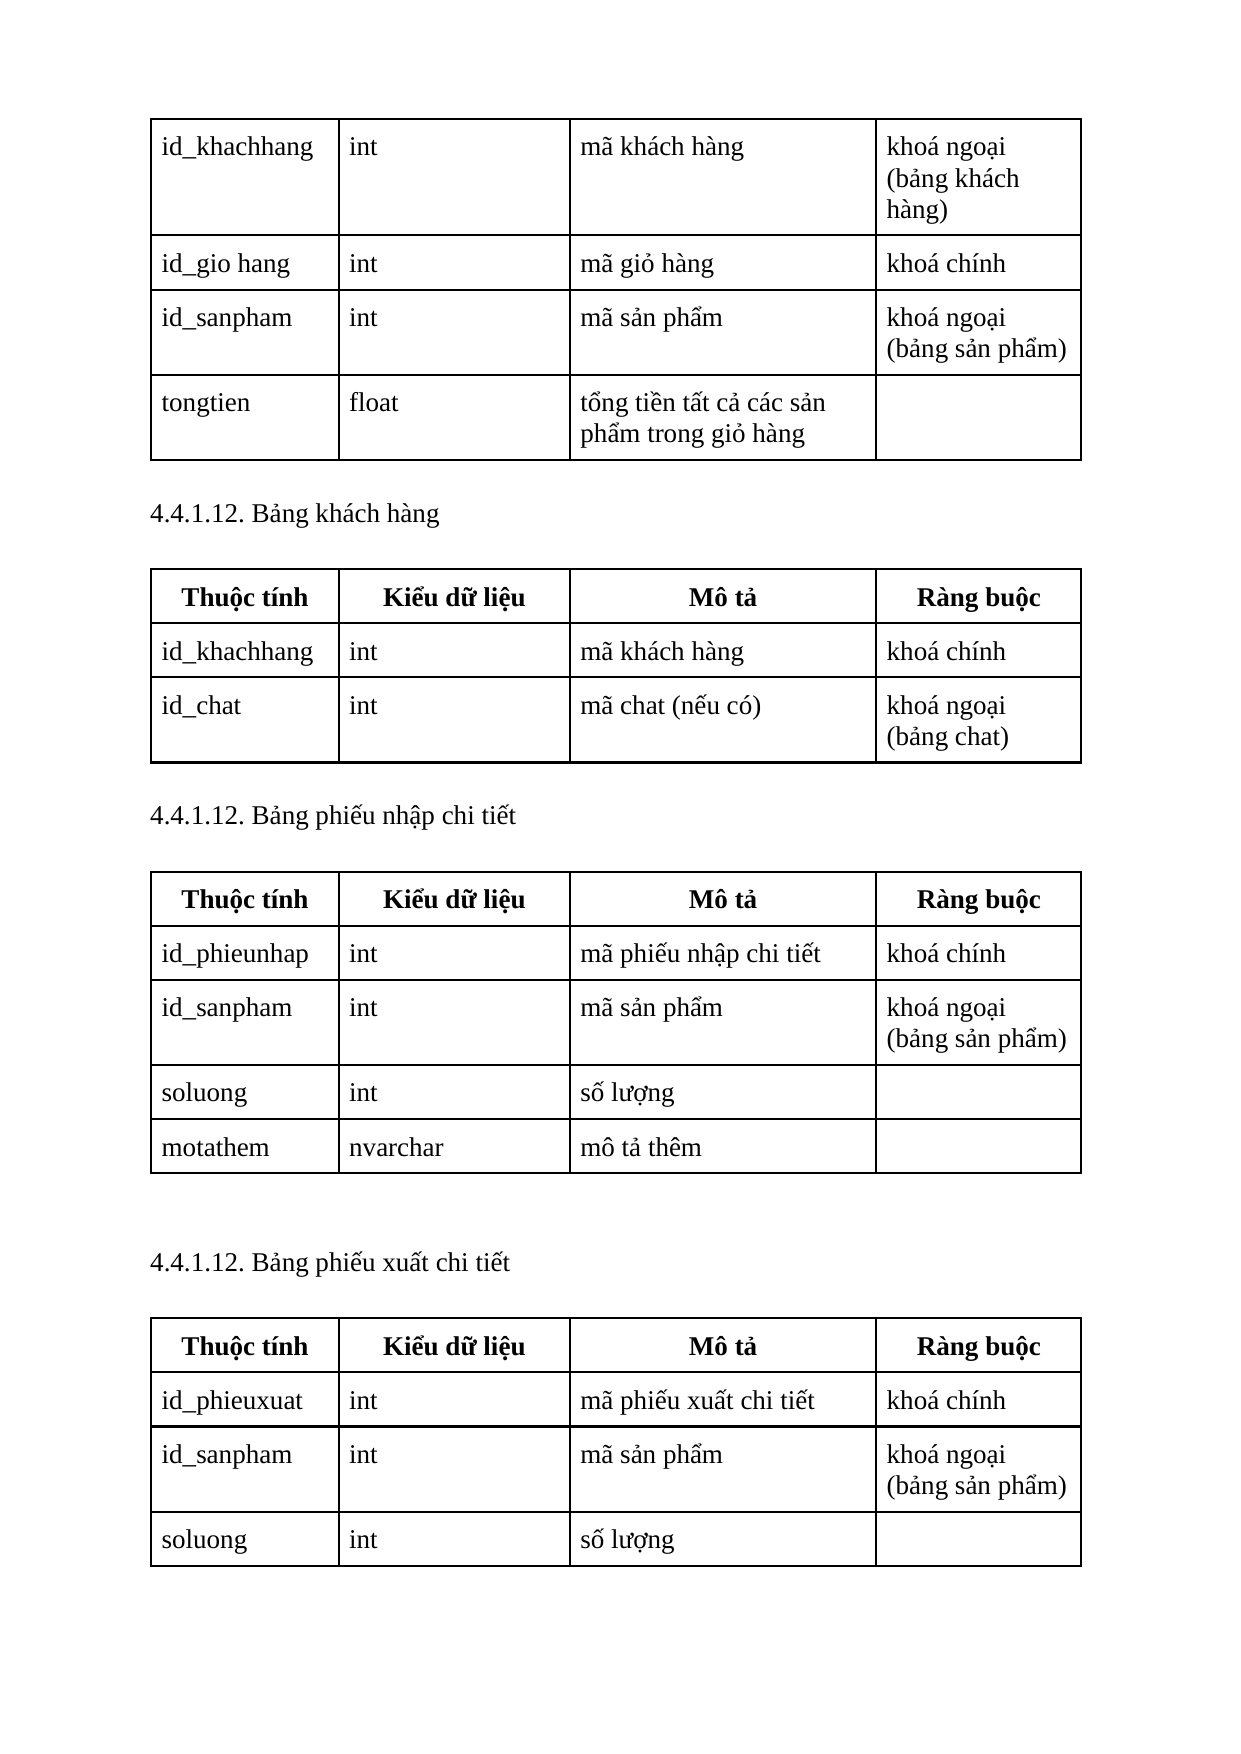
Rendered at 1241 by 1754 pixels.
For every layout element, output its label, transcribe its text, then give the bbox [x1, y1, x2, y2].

table_cell mã sản phẩm [571, 981, 875, 1064]
table_cell [877, 1120, 1080, 1172]
table_cell id_sanpham [152, 1428, 338, 1511]
table_header Mô tả [571, 570, 875, 622]
table_cell mã giỏ hàng [571, 236, 875, 288]
table_cell mã chat (nếu có) [571, 678, 875, 761]
table_cell [877, 376, 1080, 459]
table_header Ràng buộc [877, 1319, 1080, 1371]
table_cell khoá chính [877, 927, 1080, 979]
table_cell int [340, 981, 569, 1064]
table_cell khoá ngoại (bảng khách hàng) [877, 120, 1080, 234]
table_cell soluong [152, 1513, 338, 1564]
table_cell khoá ngoại (bảng chat) [877, 678, 1080, 761]
table_cell int [340, 624, 569, 676]
table_cell mô tả thêm [571, 1120, 875, 1172]
table_cell số lượng [571, 1513, 875, 1564]
table_header Kiểu dữ liệu [340, 873, 569, 925]
table_cell khoá ngoại (bảng sản phẩm) [877, 1428, 1080, 1511]
text 4.4.1.12. Bảng phiếu nhập chi tiết [150, 799, 1080, 830]
table_cell mã phiếu xuất chi tiết [571, 1373, 875, 1425]
table_cell mã phiếu nhập chi tiết [571, 927, 875, 979]
table_cell mã khách hàng [571, 624, 875, 676]
table_cell khoá chính [877, 624, 1080, 676]
table_header Thuộc tính [152, 1319, 338, 1371]
table_cell int [340, 236, 569, 288]
text 4.4.1.12. Bảng khách hàng [150, 497, 1080, 528]
table_cell int [340, 1066, 569, 1118]
table_header Mô tả [571, 873, 875, 925]
table_cell int [340, 927, 569, 979]
table_cell id_chat [152, 678, 338, 761]
table_header Ràng buộc [877, 570, 1080, 622]
table_cell id_khachhang [152, 624, 338, 676]
table_cell int [340, 678, 569, 761]
table_cell mã sản phẩm [571, 1428, 875, 1511]
table_header Thuộc tính [152, 570, 338, 622]
table_cell motathem [152, 1120, 338, 1172]
table_header Mô tả [571, 1319, 875, 1371]
table_cell mã sản phẩm [571, 291, 875, 374]
table_cell khoá chính [877, 236, 1080, 288]
table_cell tongtien [152, 376, 338, 459]
table_cell id_gio hang [152, 236, 338, 288]
table_cell tổng tiền tất cả các sản phẩm trong giỏ hàng [571, 376, 875, 459]
text 4.4.1.12. Bảng phiếu xuất chi tiết [150, 1246, 1080, 1277]
table_cell soluong [152, 1066, 338, 1118]
table_cell [877, 1066, 1080, 1118]
table_cell int [340, 1428, 569, 1511]
table_cell khoá chính [877, 1373, 1080, 1425]
table_header Ràng buộc [877, 873, 1080, 925]
table_cell int [340, 120, 569, 234]
table_header Kiểu dữ liệu [340, 570, 569, 622]
table_cell int [340, 1513, 569, 1564]
table_cell nvarchar [340, 1120, 569, 1172]
table_cell int [340, 291, 569, 374]
table_cell id_phieunhap [152, 927, 338, 979]
table_cell id_sanpham [152, 981, 338, 1064]
table_cell [877, 1513, 1080, 1564]
table_cell số lượng [571, 1066, 875, 1118]
table_cell id_sanpham [152, 291, 338, 374]
table_cell khoá ngoại (bảng sản phẩm) [877, 981, 1080, 1064]
table_cell int [340, 1373, 569, 1425]
table_cell mã khách hàng [571, 120, 875, 234]
table_cell id_phieuxuat [152, 1373, 338, 1425]
table_cell khoá ngoại (bảng sản phẩm) [877, 291, 1080, 374]
table_header Thuộc tính [152, 873, 338, 925]
table_header Kiểu dữ liệu [340, 1319, 569, 1371]
table_cell float [340, 376, 569, 459]
table_cell id_khachhang [152, 120, 338, 234]
